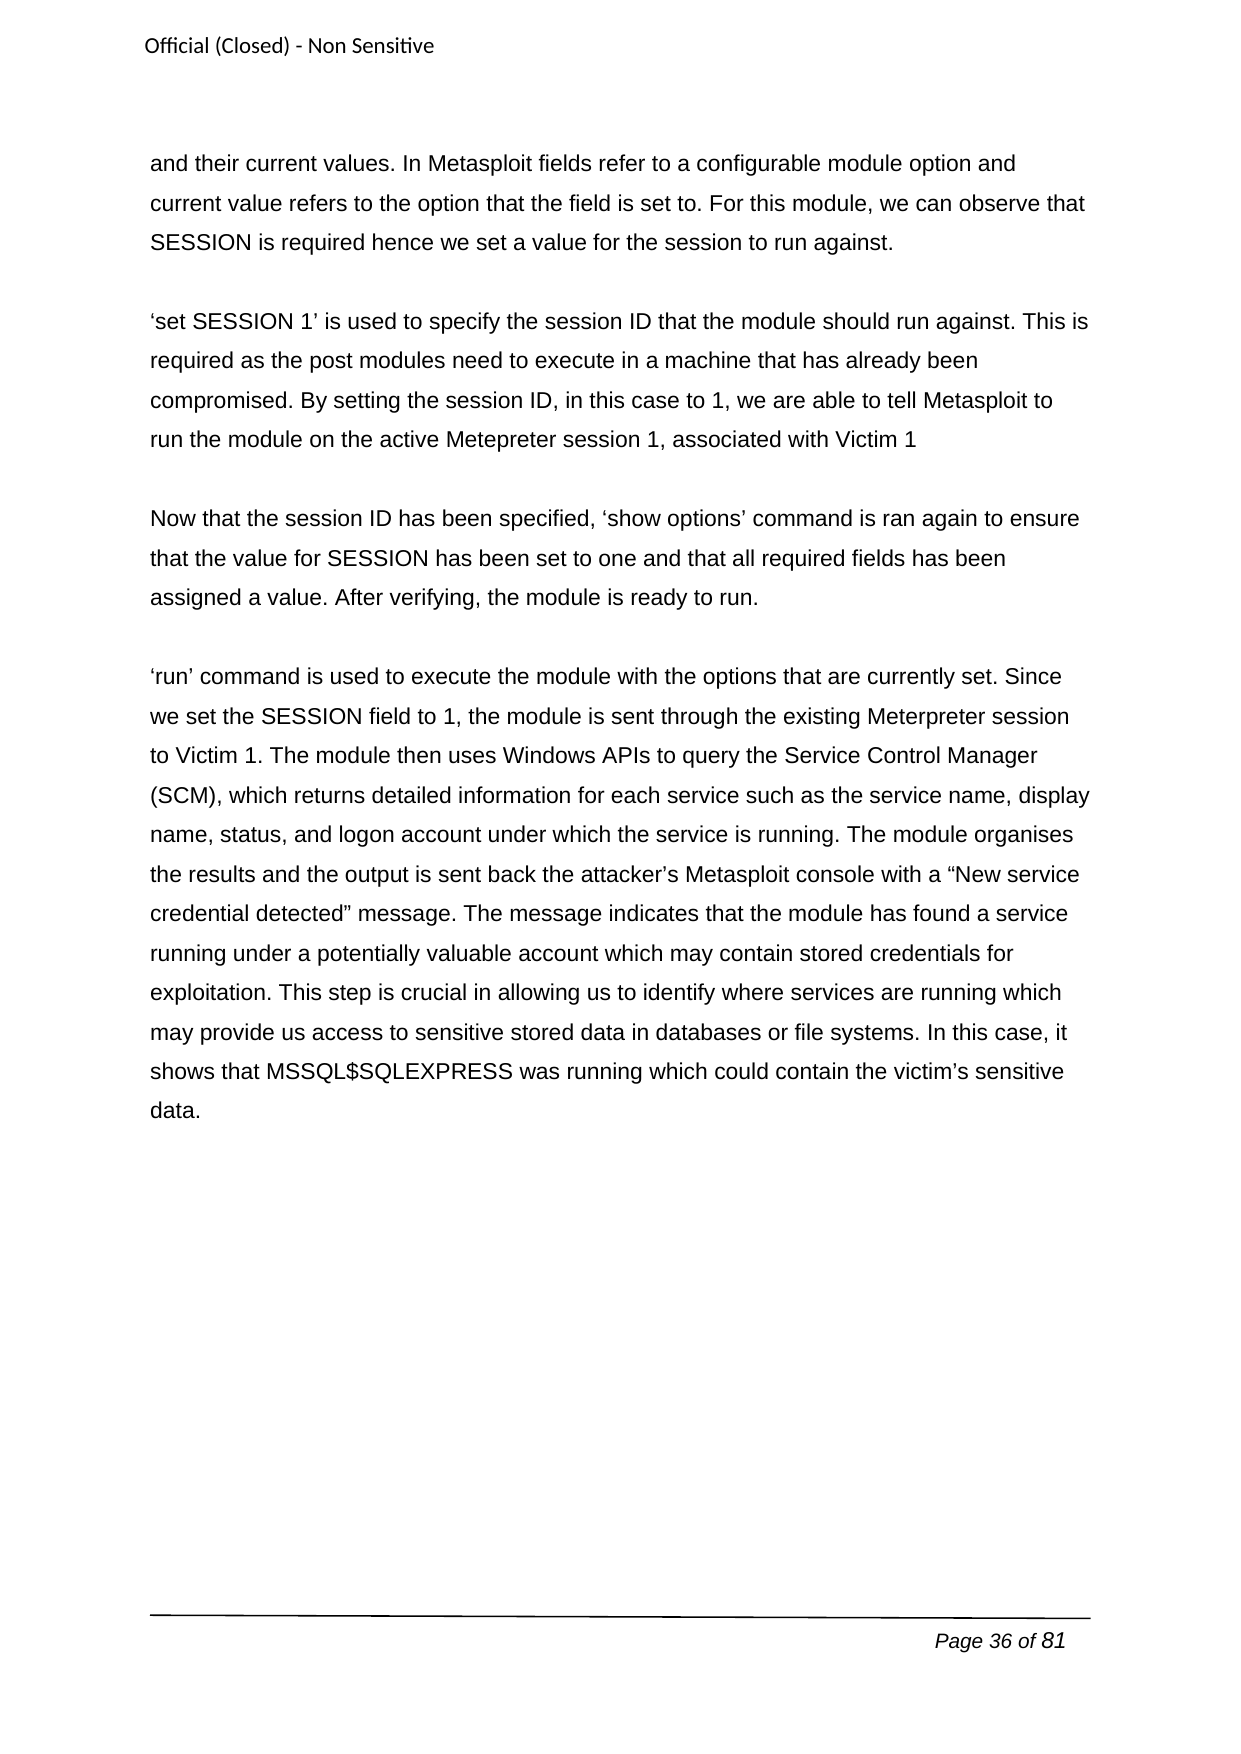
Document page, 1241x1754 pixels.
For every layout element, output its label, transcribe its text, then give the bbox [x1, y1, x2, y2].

text Now that the session ID has been specified, ‘show options’ command is ran again to ensure that the value for SESSION has been set to one and that all required fields has been assigned a value. After verifying, the module is ready to run. [150, 505, 1090, 611]
text ‘run’ command is used to execute the module with the options that are currently set. Since we set the SESSION field to 1, the module is sent through the existing Meterpreter session to Victim 1. The module then uses Windows APIs to query the Service Control Manager (SCM), which returns detailed information for each service such as the service name, display name, status, and logon account under which the service is running. The module organises the results and the output is sent back the attacker’s Metasploit console with a “New service credential detected” message. The message indicates that the module has found a service running under a potentially valuable account which may contain stored credentials for exploitation. This step is crucial in allowing us to identify where services are running which may provide us access to sensitive stored data in databases or file systems. In this case, it shows that MSSQL$SQLEXPRESS was running which could contain the victim’s sensitive data. [150, 663, 1090, 1124]
text ‘set SESSION 1’ is used to specify the session ID that the module should run against. This is required as the post modules need to execute in a machine that has already been compromised. By setting the session ID, in this case to 1, we are able to tell Metasploit to run the module on the active Metepreter session 1, associated with Victim 1 [150, 308, 1090, 453]
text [150, 150, 1090, 255]
